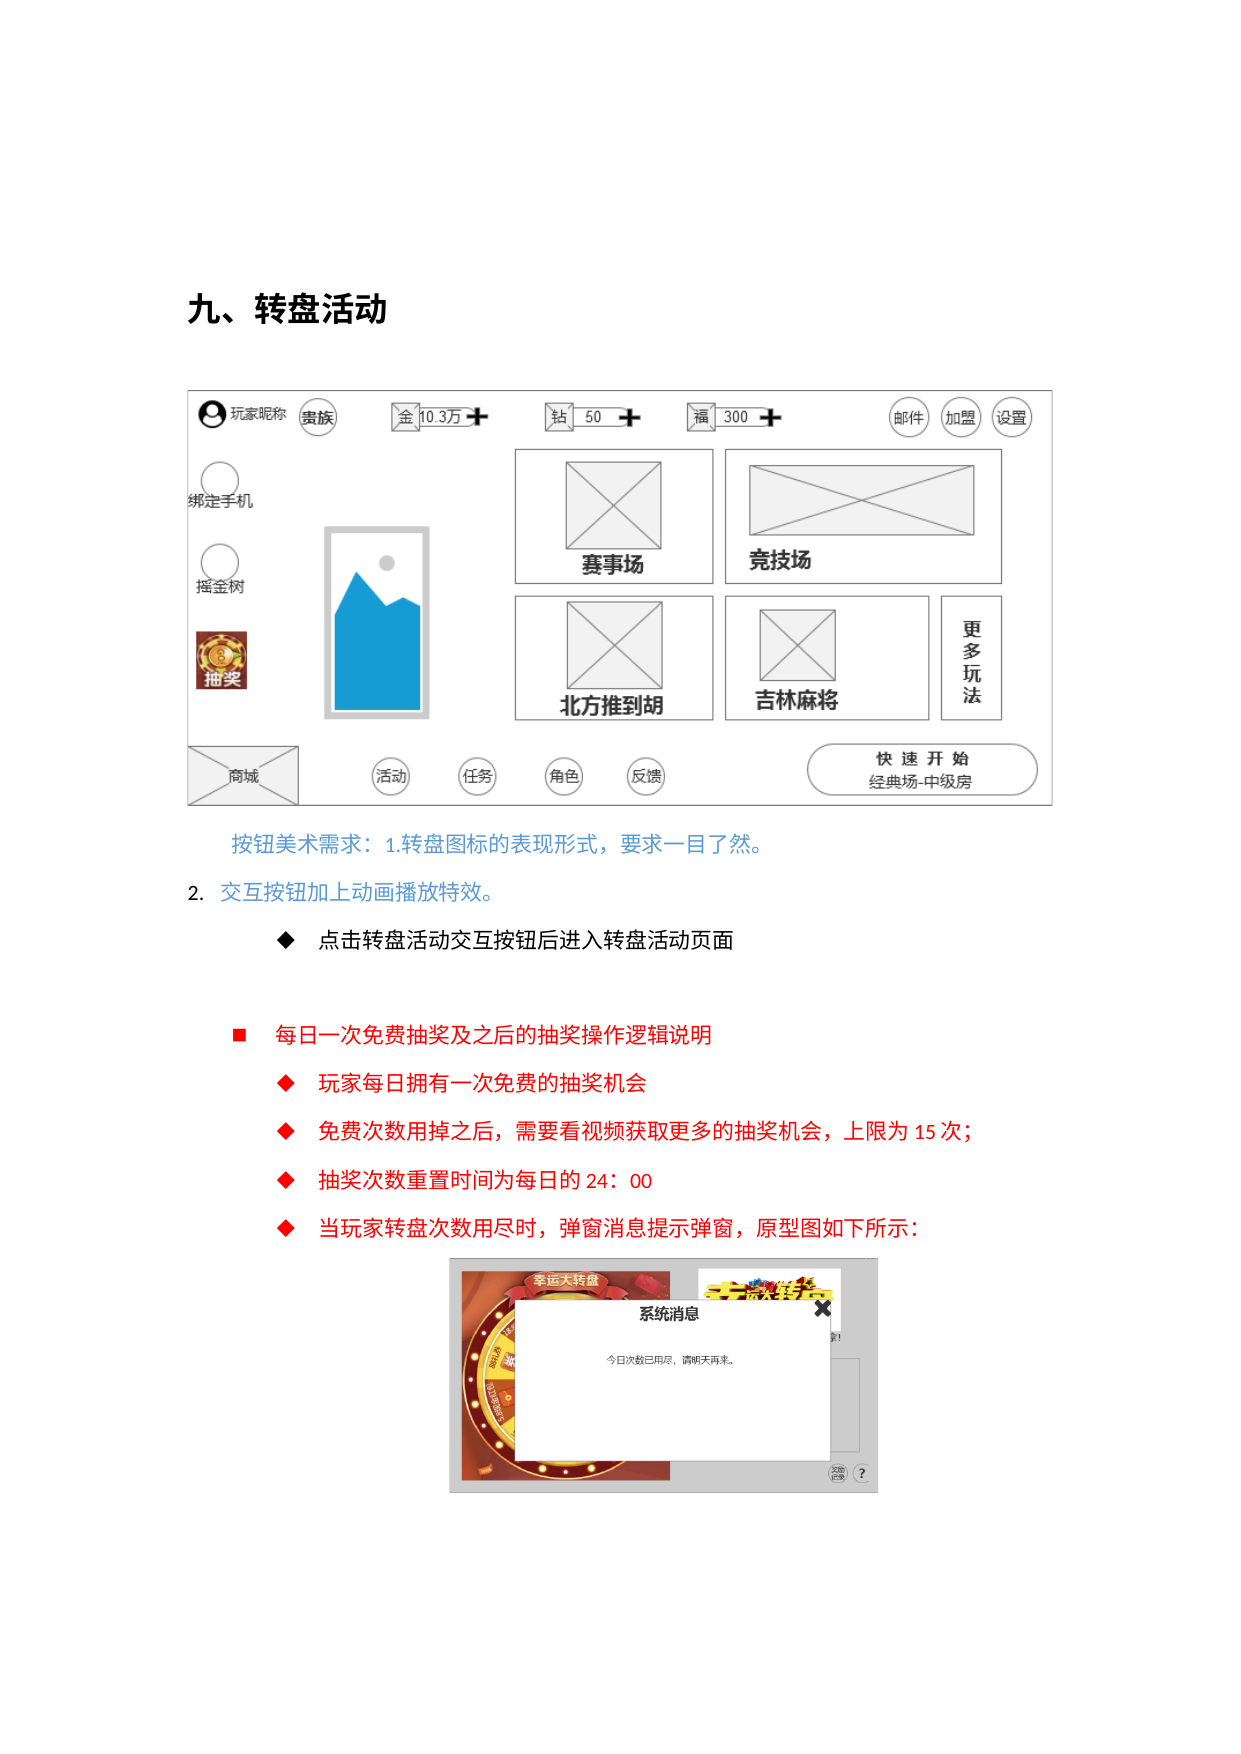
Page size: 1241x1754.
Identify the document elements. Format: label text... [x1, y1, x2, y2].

list 抽奖次数重置时间为每日的24：00 [275, 1162, 1053, 1195]
list 按钮美术需求：1.转盘图标的表现形式，要求一目了然。 [187, 826, 1053, 859]
list 玩家每日拥有一次免费的抽奖机会 [275, 1066, 1053, 1098]
subtitle 转盘活动 [187, 274, 1053, 339]
picture [449, 1258, 879, 1493]
list 当玩家转盘次数用尽时，弹窗消息提示弹窗，原型图如下所示： [275, 1211, 1053, 1243]
list 交互按钮加上动画播放特效。 [187, 875, 1053, 907]
list 每日一次免费抽奖及之后的抽奖操作逻辑说明 [231, 1017, 1053, 1050]
picture [187, 390, 1053, 806]
list 点击转盘活动交互按钮后进入转盘活动页面 [275, 923, 1053, 956]
list 免费次数用掉之后，需要看视频获取更多的抽奖机会，上限为15次； [275, 1114, 1053, 1146]
